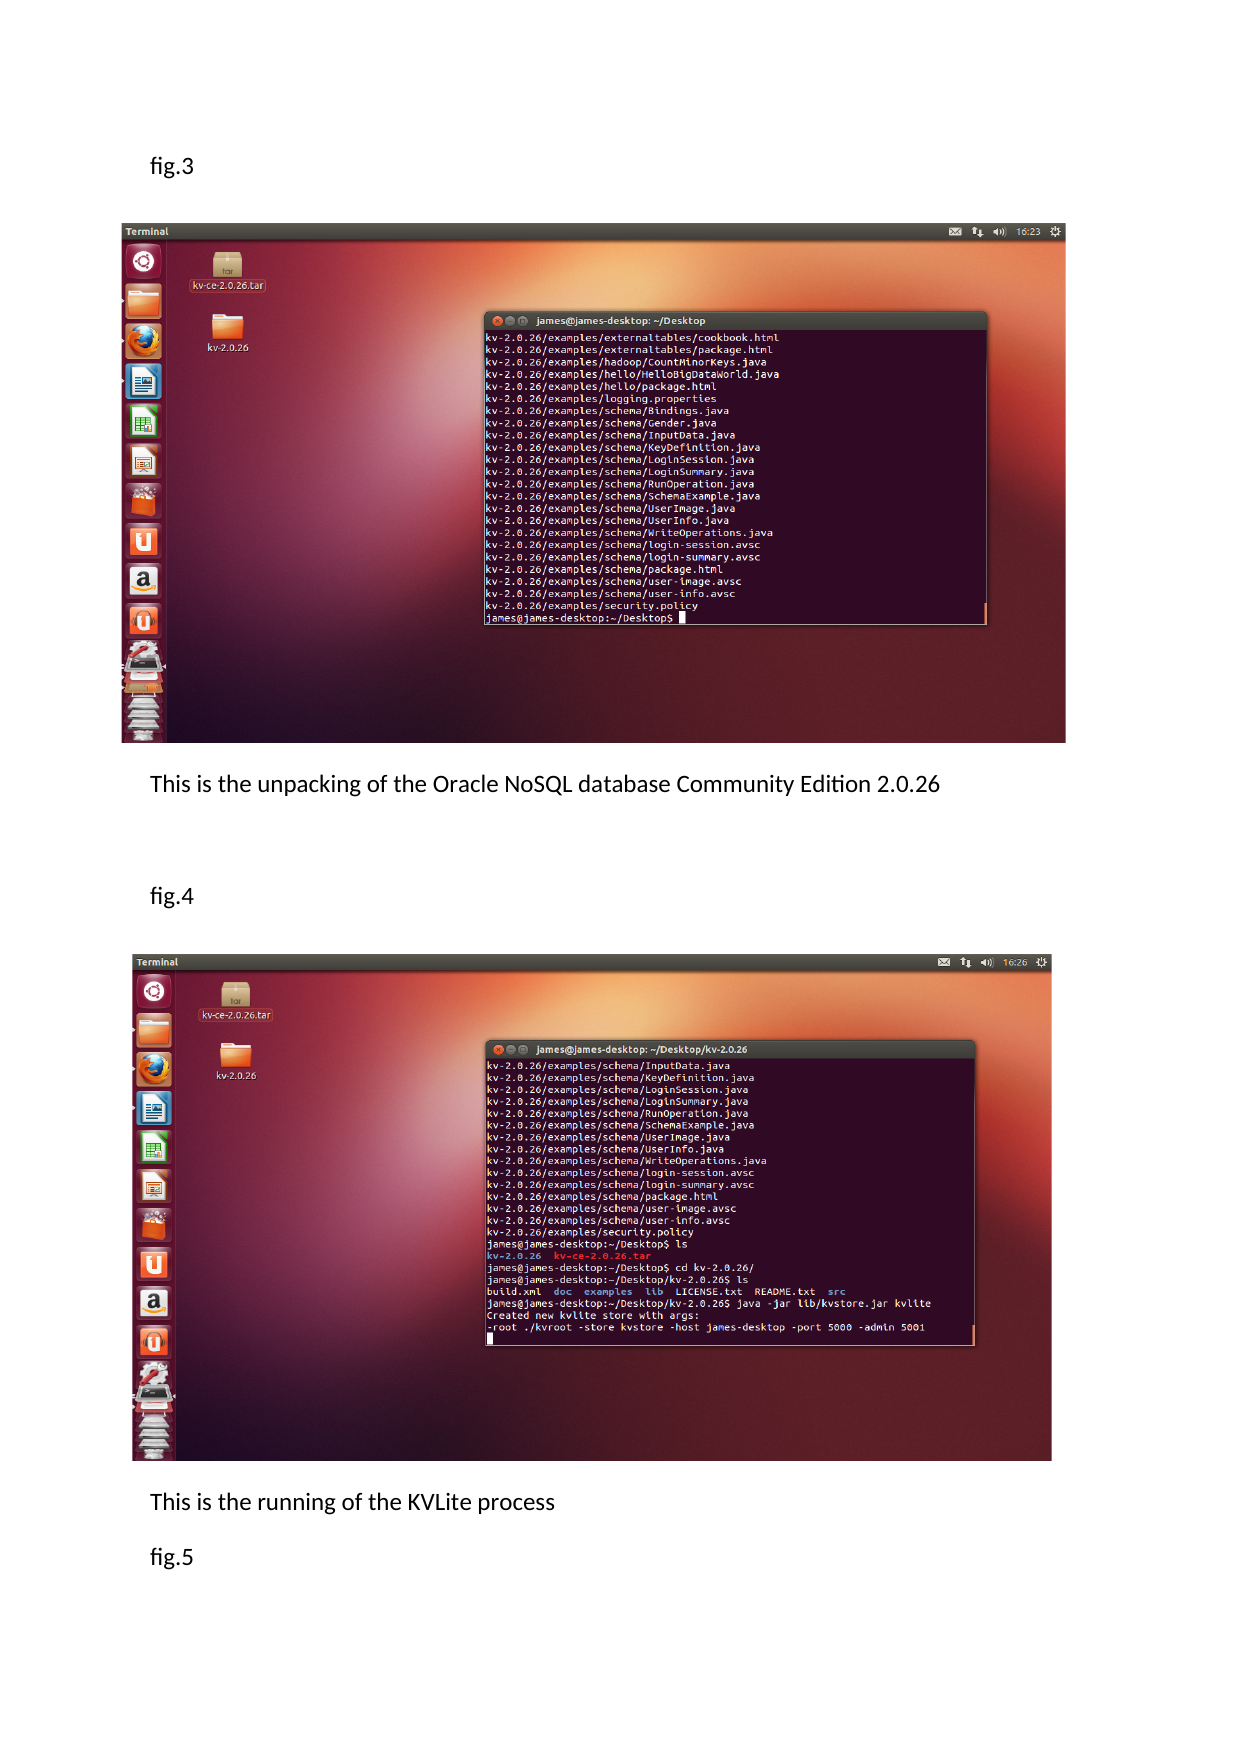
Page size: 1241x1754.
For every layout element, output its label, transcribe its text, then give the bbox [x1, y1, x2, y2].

text fig.5 [150, 1541, 1090, 1572]
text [150, 262, 1090, 799]
picture [132, 954, 1052, 1461]
text fig.3 [150, 150, 1090, 181]
picture [121, 223, 1066, 743]
text fig.4 [150, 880, 1090, 910]
